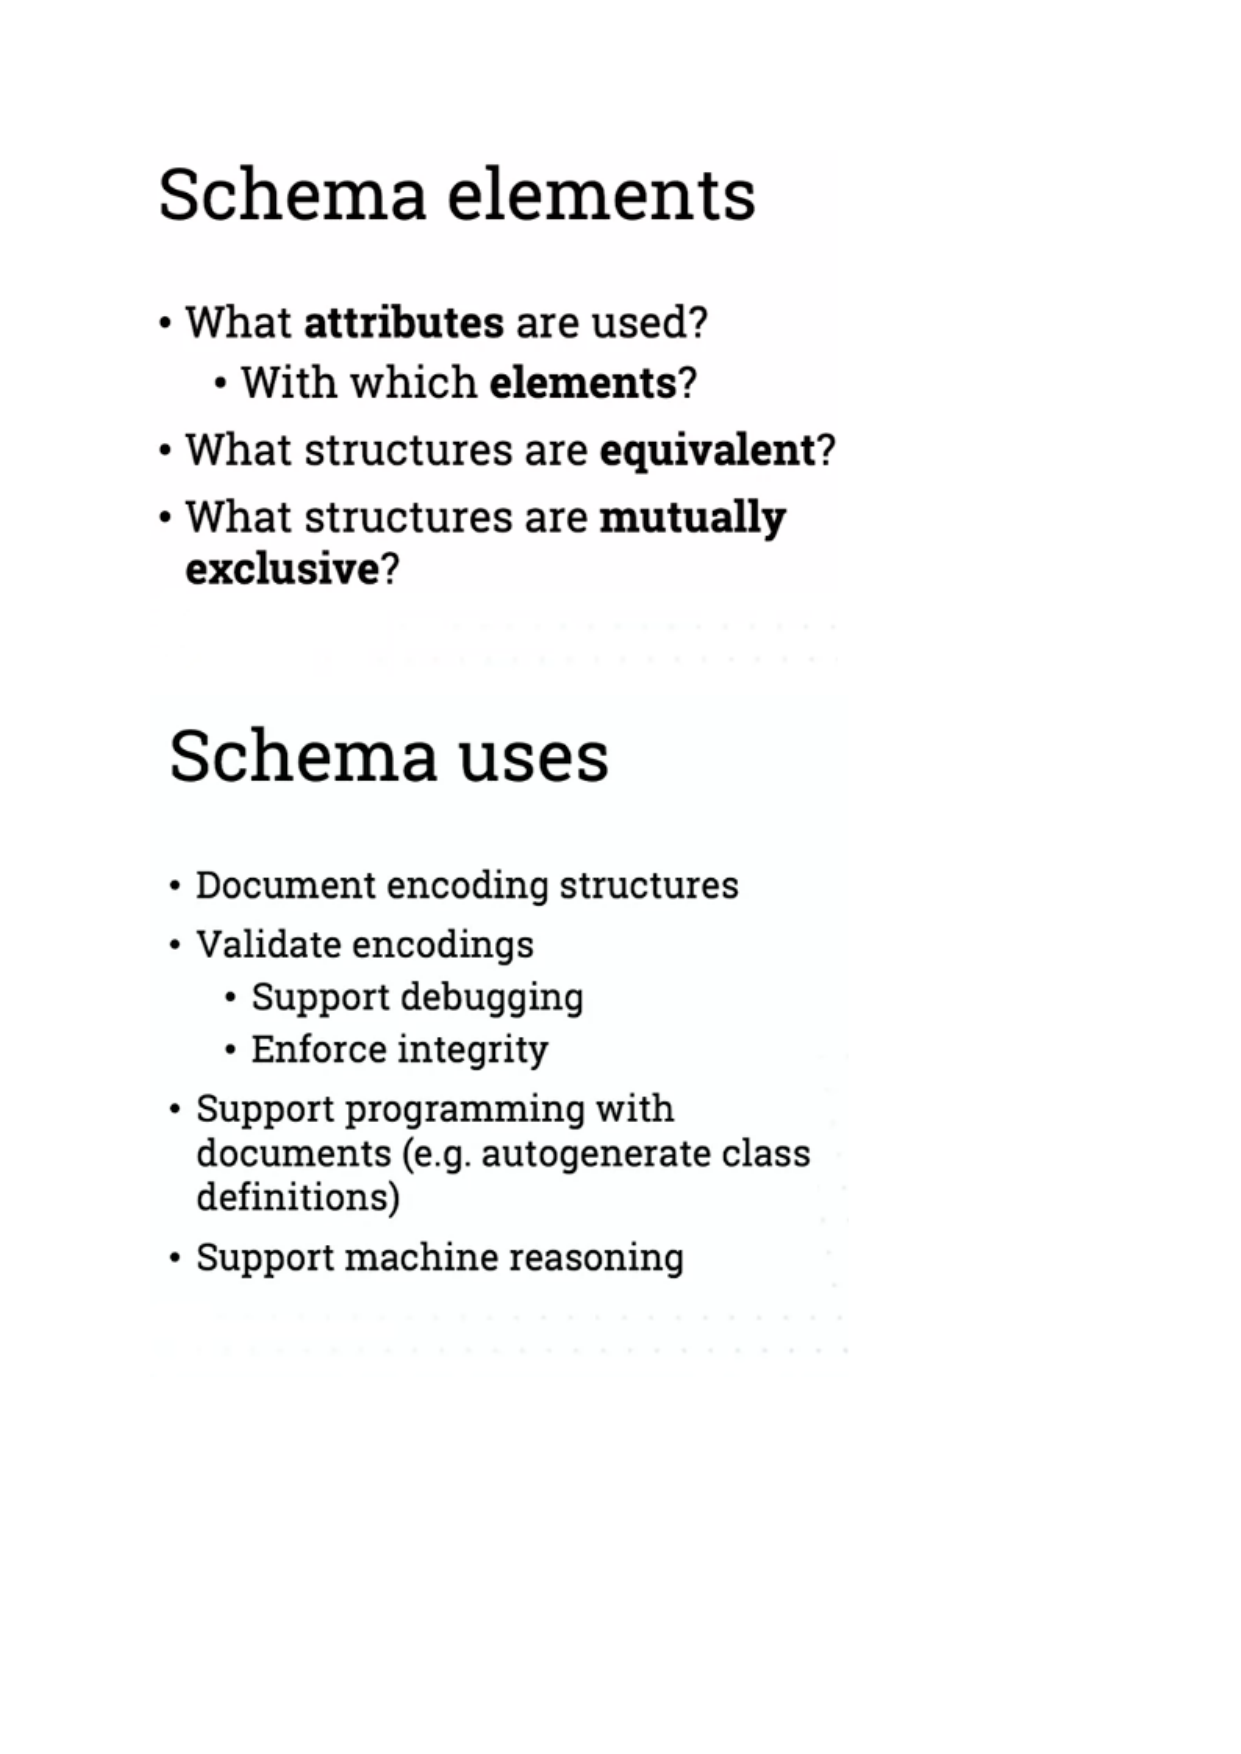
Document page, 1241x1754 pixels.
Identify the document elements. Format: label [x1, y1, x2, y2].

picture [150, 695, 849, 1377]
picture [150, 150, 838, 677]
